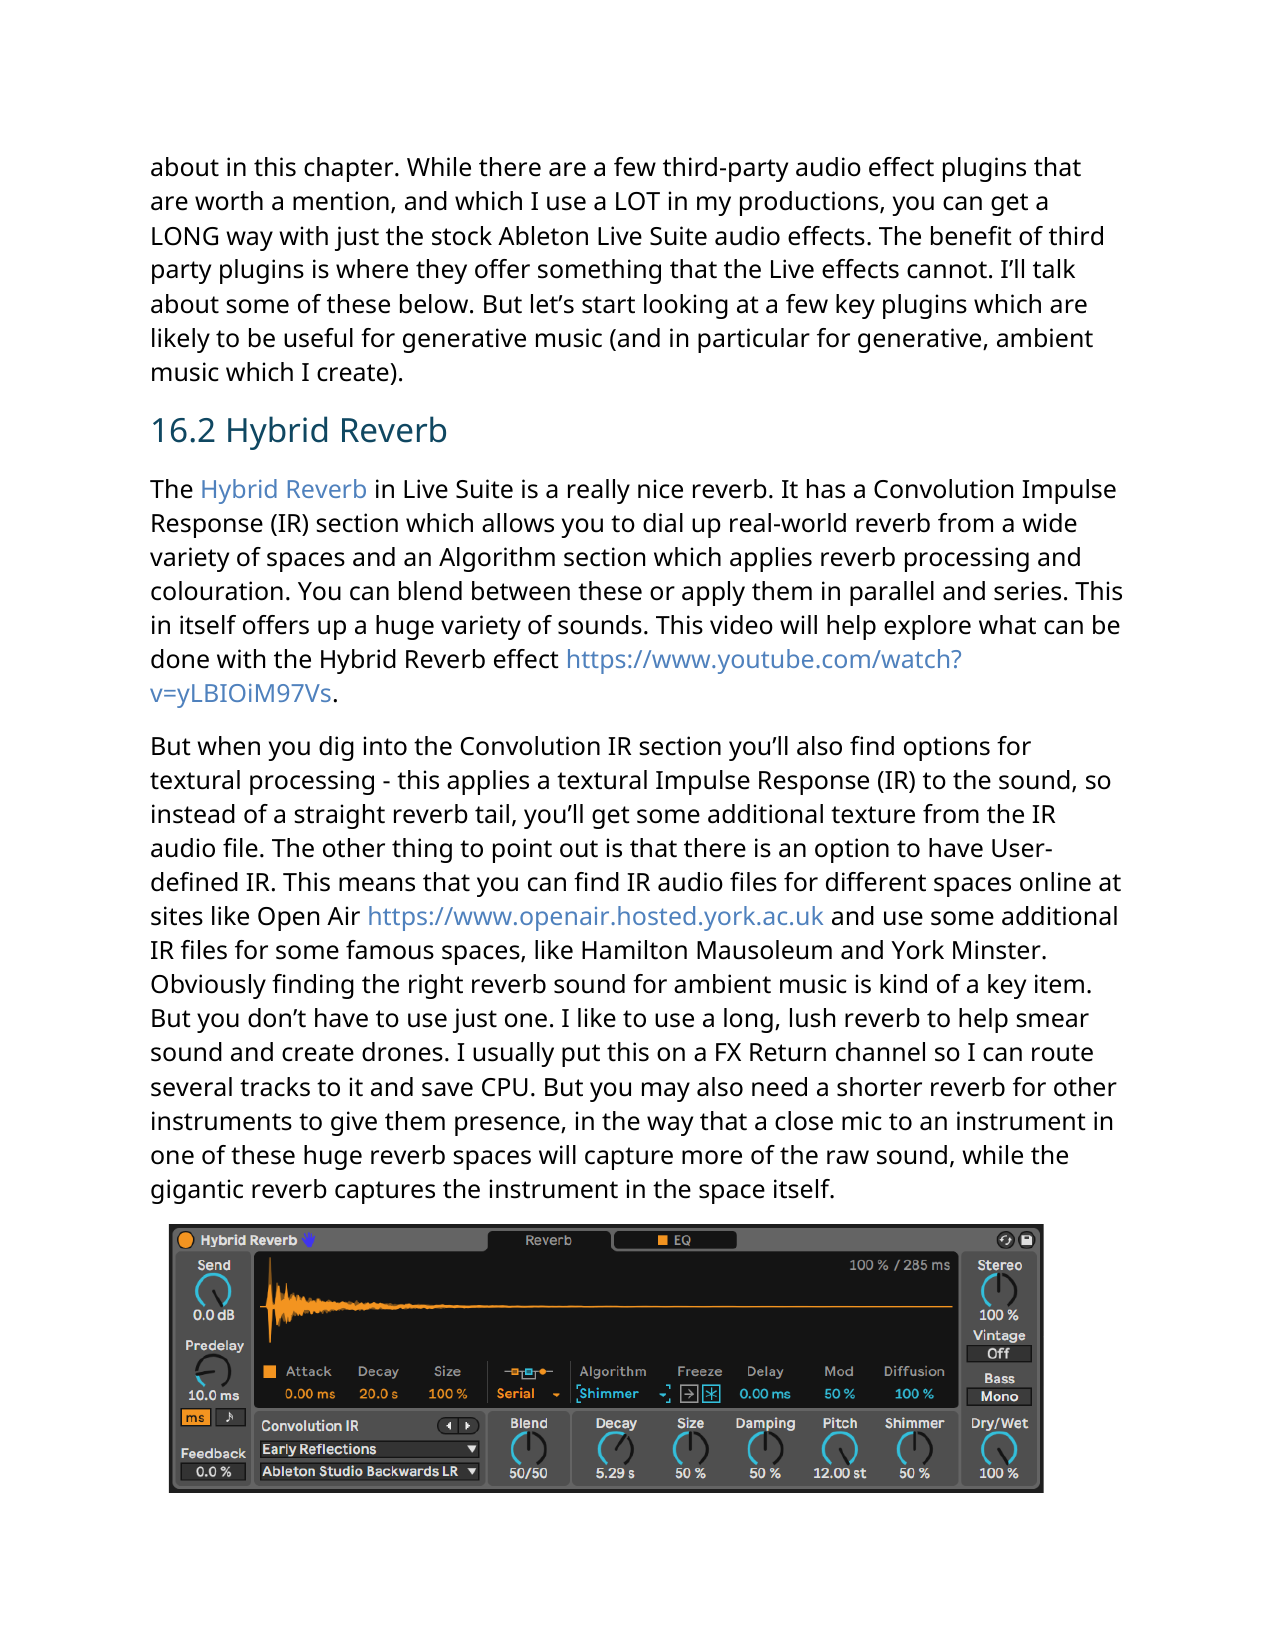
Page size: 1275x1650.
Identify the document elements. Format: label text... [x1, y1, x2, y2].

picture [168, 1224, 1044, 1493]
subtitle 16.2 Hybrid Reverb [150, 407, 1125, 453]
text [150, 150, 1125, 388]
text But when you dig into the Convolution IR section you’ll also find options for textural processing - this applies a textural Impulse Response (IR) to the sound, so instead of a straight reverb tail, you’ll get some additional texture from the IR audio file. The other thing to point out is that there is an option to have User-defined IR. This means that you can find IR audio files for different spaces online at sites like Open Air https://www.openair.hosted.york.ac.uk and use some additional IR files for some famous spaces, like Hamilton Mausoleum and York Minster. Obviously finding the right reverb sound for ambient music is kind of a key item. But you don’t have to use just one. I like to use a long, lush reverb to help smear sound and create drones. I usually put this on a FX Return channel so I can route several tracks to it and save CPU. But you may also need a shorter reverb for other instruments to give them presence, in the way that a close mic to an instrument in one of these huge reverb spaces will capture more of the raw sound, while the gigantic reverb captures the instrument in the space itself. [150, 728, 1125, 1205]
text The Hybrid Reverb in Live Suite is a really nice reverb. It has a Convolution Impulse Response (IR) section which allows you to dial up real-world reverb from a wide variety of spaces and an Algorithm section which applies reverb processing and colouration. You can blend between these or apply them in parallel and series. This in itself offers up a huge variety of sounds. This video will help explore what can be done with the Hybrid Reverb effect https://www.youtube.com/watch?v=yLBIOiM97Vs. [150, 471, 1125, 710]
